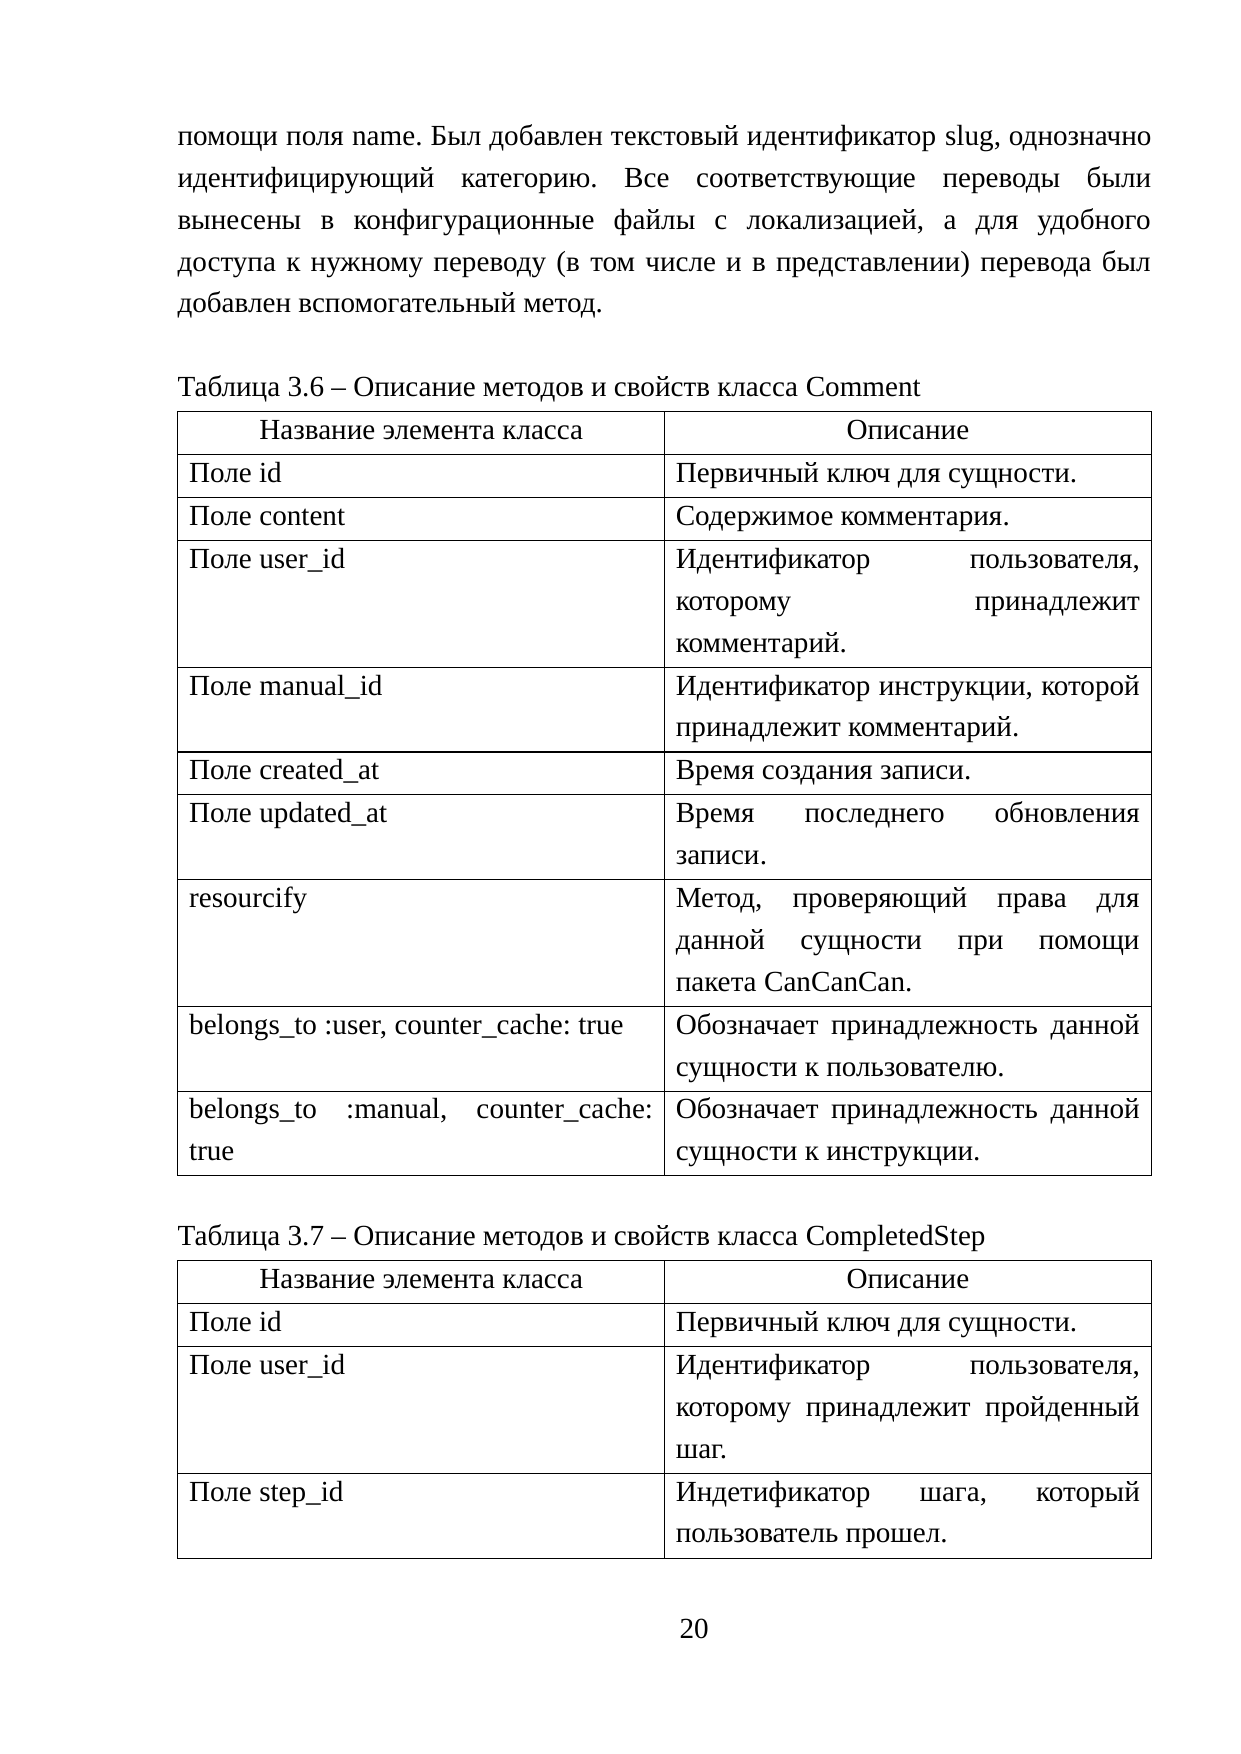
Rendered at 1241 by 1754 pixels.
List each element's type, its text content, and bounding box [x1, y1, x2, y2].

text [177, 118, 1152, 319]
table_cell Идентификатор пользователя, которому принадлежит пройденный шаг. [665, 1347, 1151, 1473]
table_cell belongs_to :user, counter_cache: true [178, 1007, 664, 1091]
table_cell Поле content [178, 498, 664, 540]
table_cell Поле manual_id [178, 668, 664, 751]
table_cell Поле step_id [178, 1474, 664, 1557]
table_header Название элемента класса [178, 412, 664, 454]
table_header Описание [665, 1261, 1151, 1303]
table_cell Первичный ключ для сущности. [665, 455, 1151, 497]
table_cell Содержимое комментария. [665, 498, 1151, 540]
table_cell Поле user_id [178, 1347, 664, 1473]
table_cell Поле created_at [178, 753, 664, 794]
table_cell Идентификатор инструкции, которой принадлежит комментарий. [665, 668, 1151, 751]
table_header Название элемента класса [178, 1261, 664, 1303]
text Таблица 3.6 – Описание методов и свойств класса Comment [177, 369, 1152, 403]
table_cell Идентификатор пользователя, которому принадлежит комментарий. [665, 541, 1151, 667]
table_cell Обозначает принадлежность данной сущности к пользователю. [665, 1007, 1151, 1091]
table_cell Метод, проверяющий права для данной сущности при помощи пакета CanCanCan. [665, 880, 1151, 1006]
table_cell Поле id [178, 1304, 664, 1346]
table_cell resourcify [178, 880, 664, 1006]
table_cell Обозначает принадлежность данной сущности к инструкции. [665, 1092, 1151, 1175]
table_header Описание [665, 412, 1151, 454]
text Таблица 3.7 – Описание методов и свойств класса CompletedStep [177, 1218, 1152, 1252]
table_cell Поле user_id [178, 541, 664, 667]
table_cell Время последнего обновления записи. [665, 795, 1151, 879]
table_cell Поле id [178, 455, 664, 497]
table_cell Индетификатор шага, который пользователь прошел. [665, 1474, 1151, 1557]
table_cell Поле updated_at [178, 795, 664, 879]
table_cell Время создания записи. [665, 753, 1151, 794]
table_cell Первичный ключ для сущности. [665, 1304, 1151, 1346]
table_cell belongs_to :manual, counter_cache: true [178, 1092, 664, 1175]
